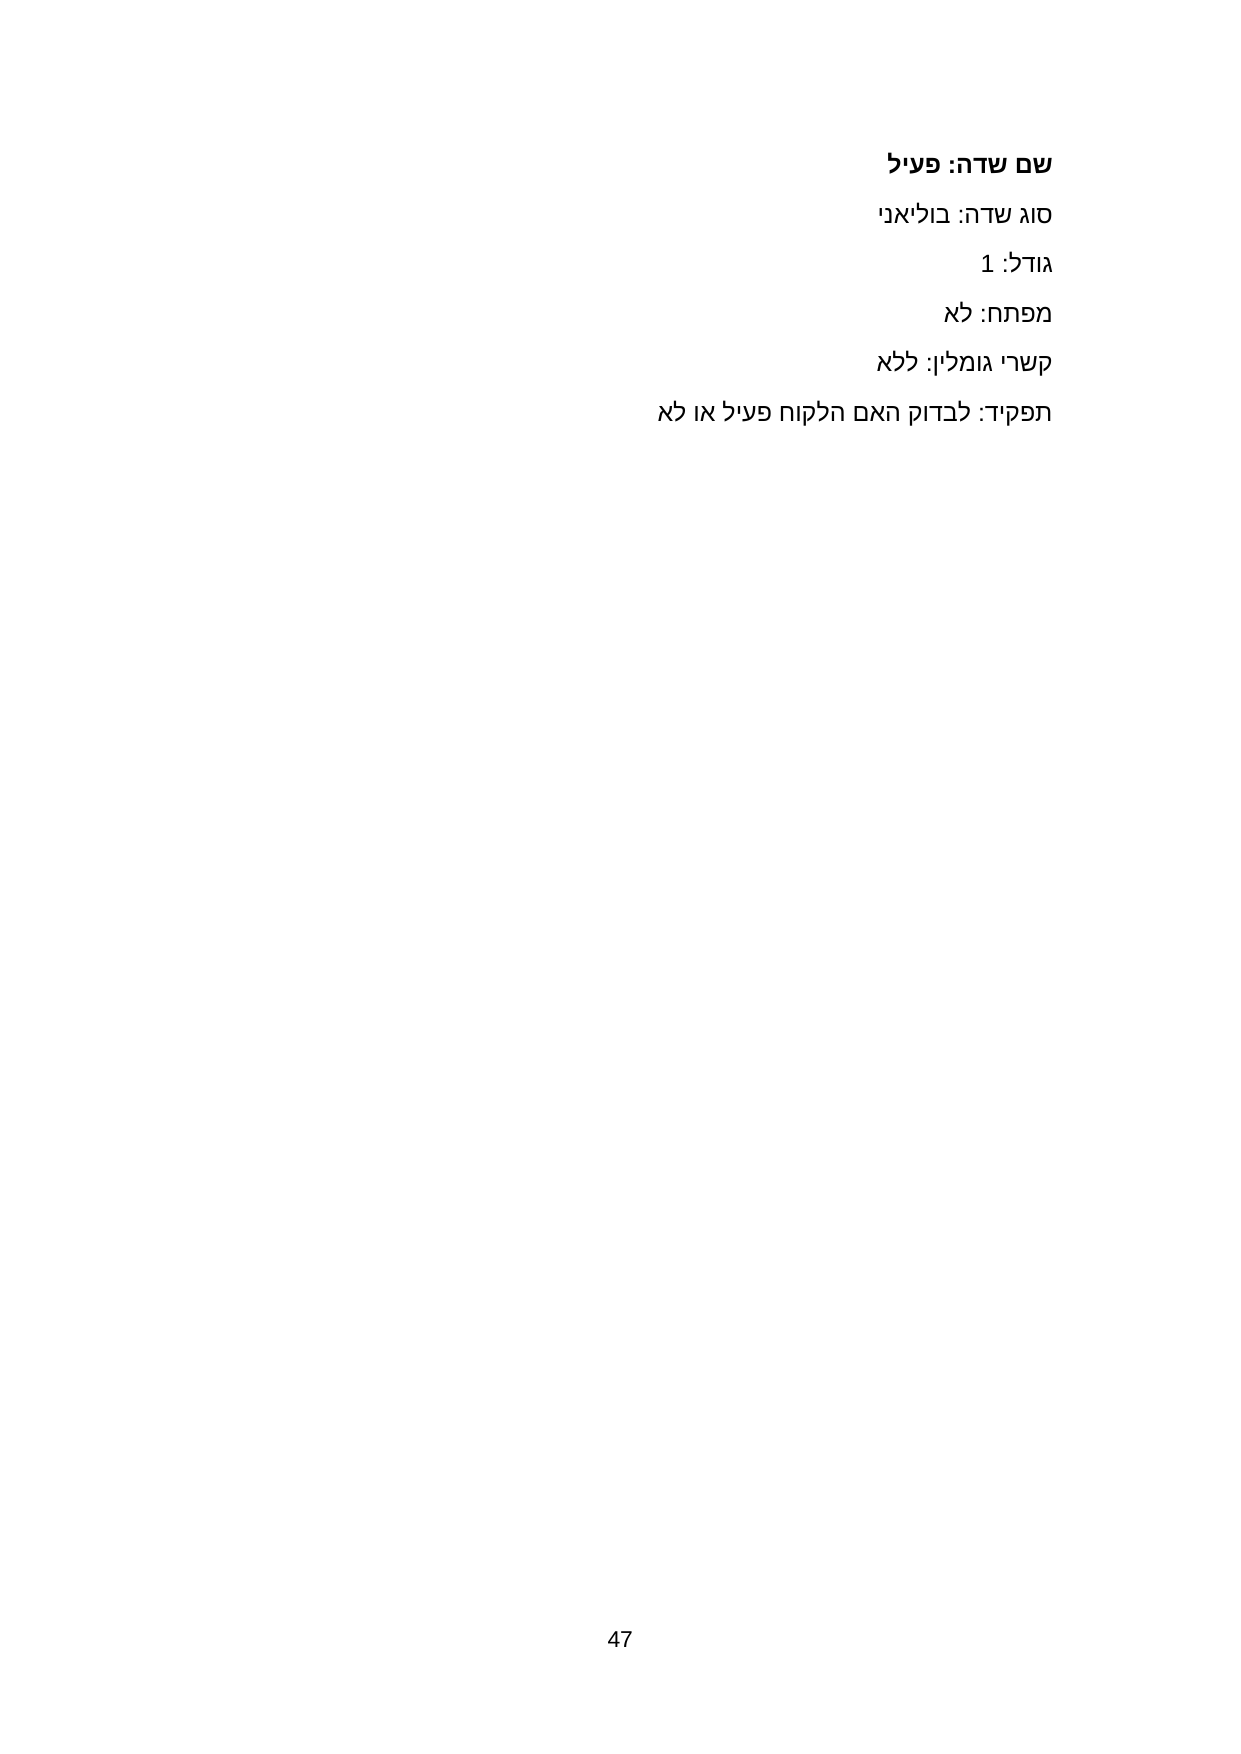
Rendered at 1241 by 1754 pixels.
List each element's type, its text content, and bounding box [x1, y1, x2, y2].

text שם שדה: פעיל [187, 150, 1053, 179]
text קשרי גומלין: ללא [187, 348, 1053, 377]
text תפקיד: לבדוק האם הלקוח פעיל או לא [187, 398, 1053, 427]
text גודל: 1 [187, 249, 1053, 278]
text מפתח: לא [187, 299, 1053, 327]
text סוג שדה: בוליאני [187, 199, 1053, 228]
